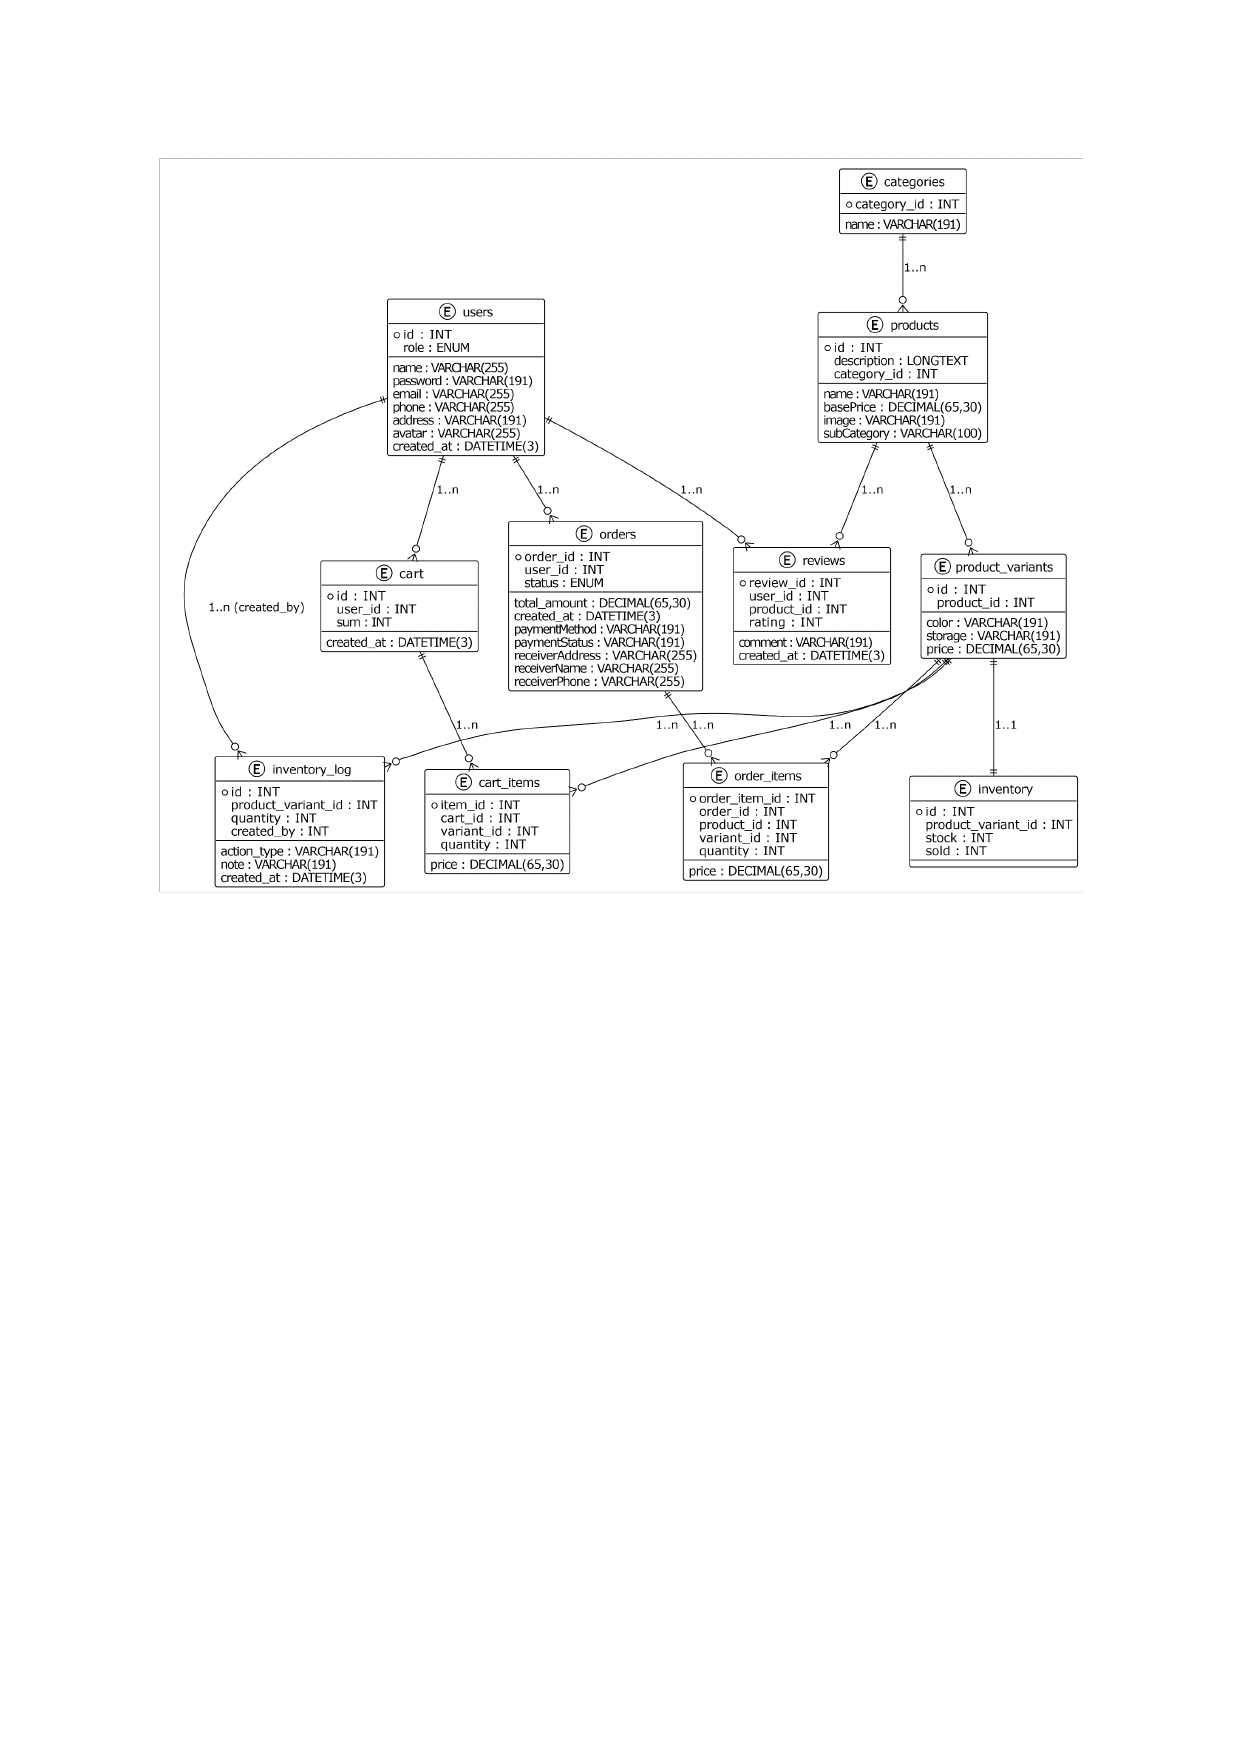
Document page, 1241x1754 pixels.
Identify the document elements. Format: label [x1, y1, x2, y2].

picture [150, 150, 1091, 900]
